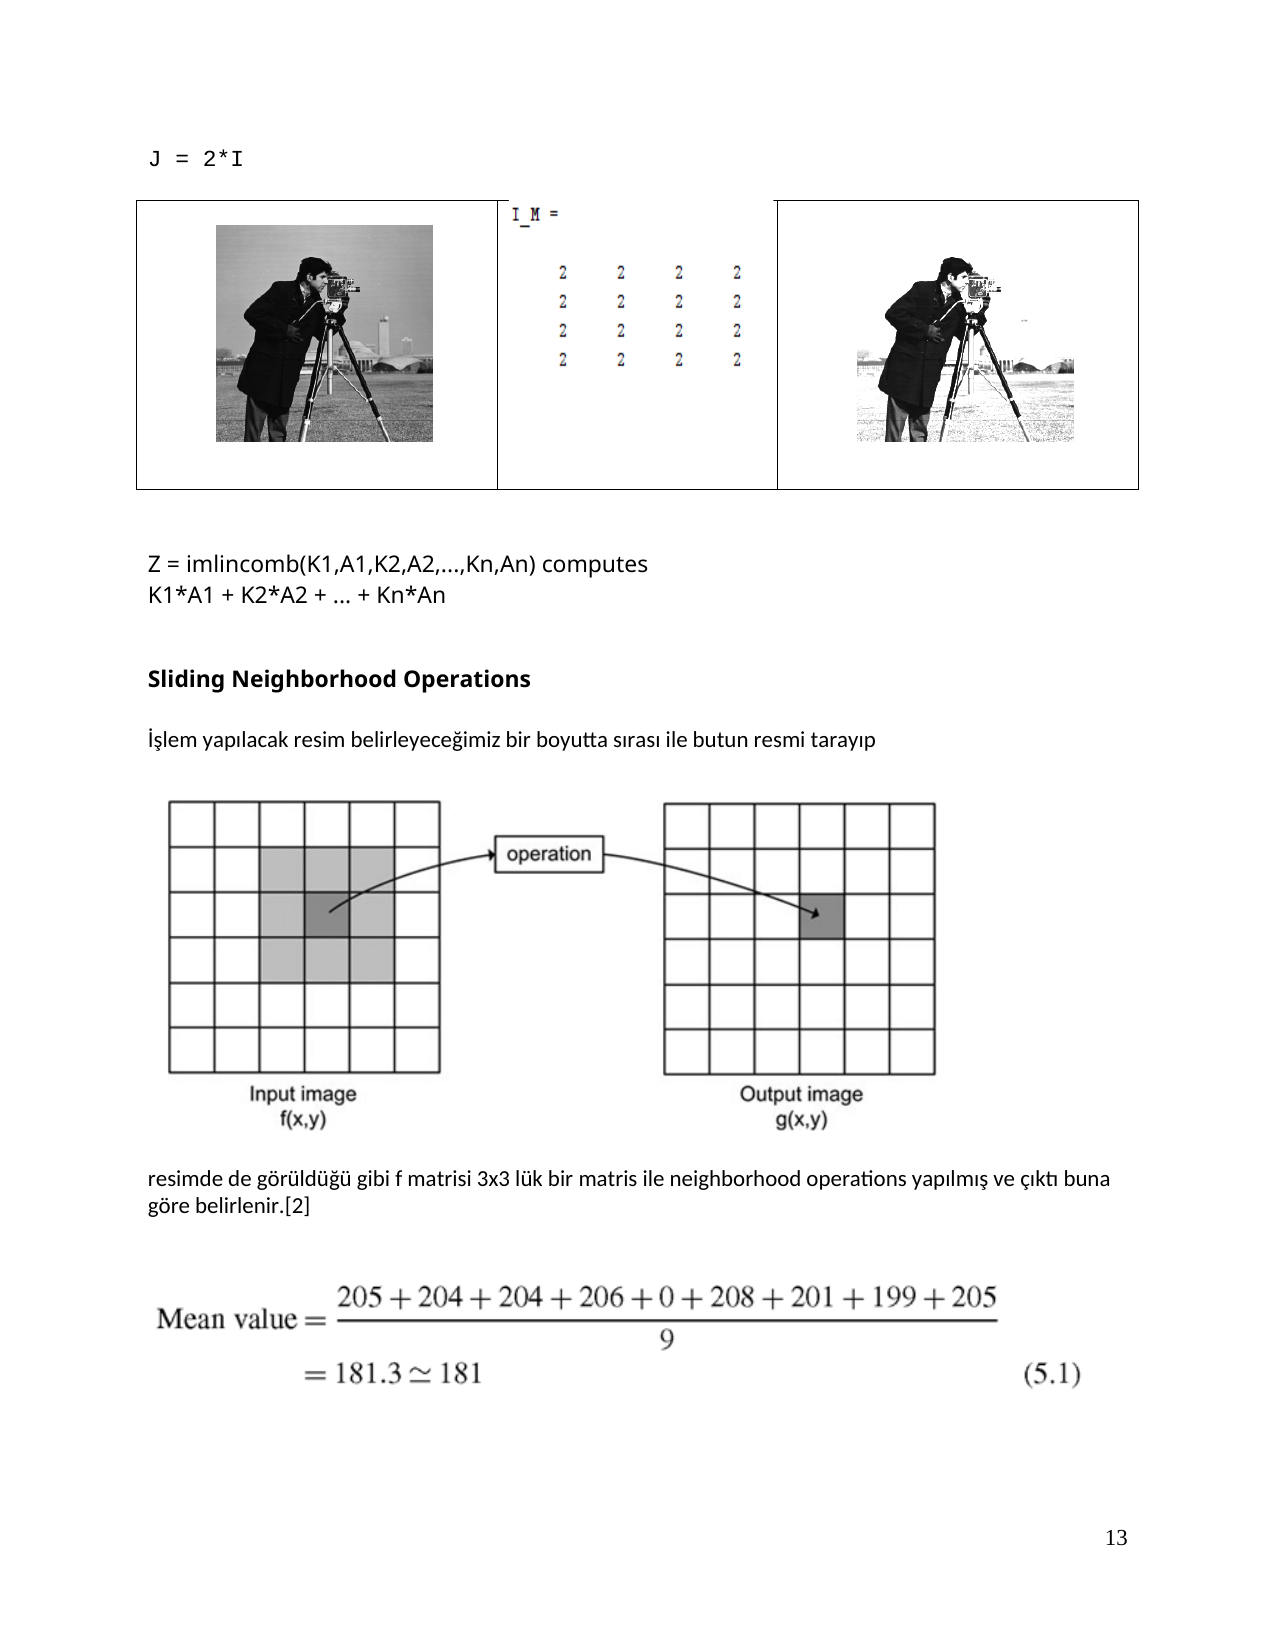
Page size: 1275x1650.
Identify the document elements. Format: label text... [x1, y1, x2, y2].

text resimde de görüldüğü gibi f matrisi 3x3 lük bir matris ile neighborhood operations yapılmış ve çıktı buna [148, 1164, 1127, 1192]
picture [147, 1247, 1093, 1404]
text İşlem yapılacak resim belirleyeceğimiz bir boyutta sırası ile butun resmi tarayıp [148, 725, 1127, 753]
text K1*A1 + K2*A2 + ... + Kn*An [148, 579, 1127, 610]
text göre belirlenir.[2] [148, 1192, 1127, 1220]
table_header [498, 201, 777, 489]
text Z = imlincomb(K1,A1,K2,A2,...,Kn,An) computes [148, 548, 1127, 579]
picture [508, 200, 774, 392]
picture [147, 779, 944, 1136]
table_header [778, 201, 1138, 489]
text Sliding Neighborhood Operations [148, 663, 1127, 694]
table_header [137, 201, 497, 489]
text J = 2*I [148, 148, 1127, 173]
